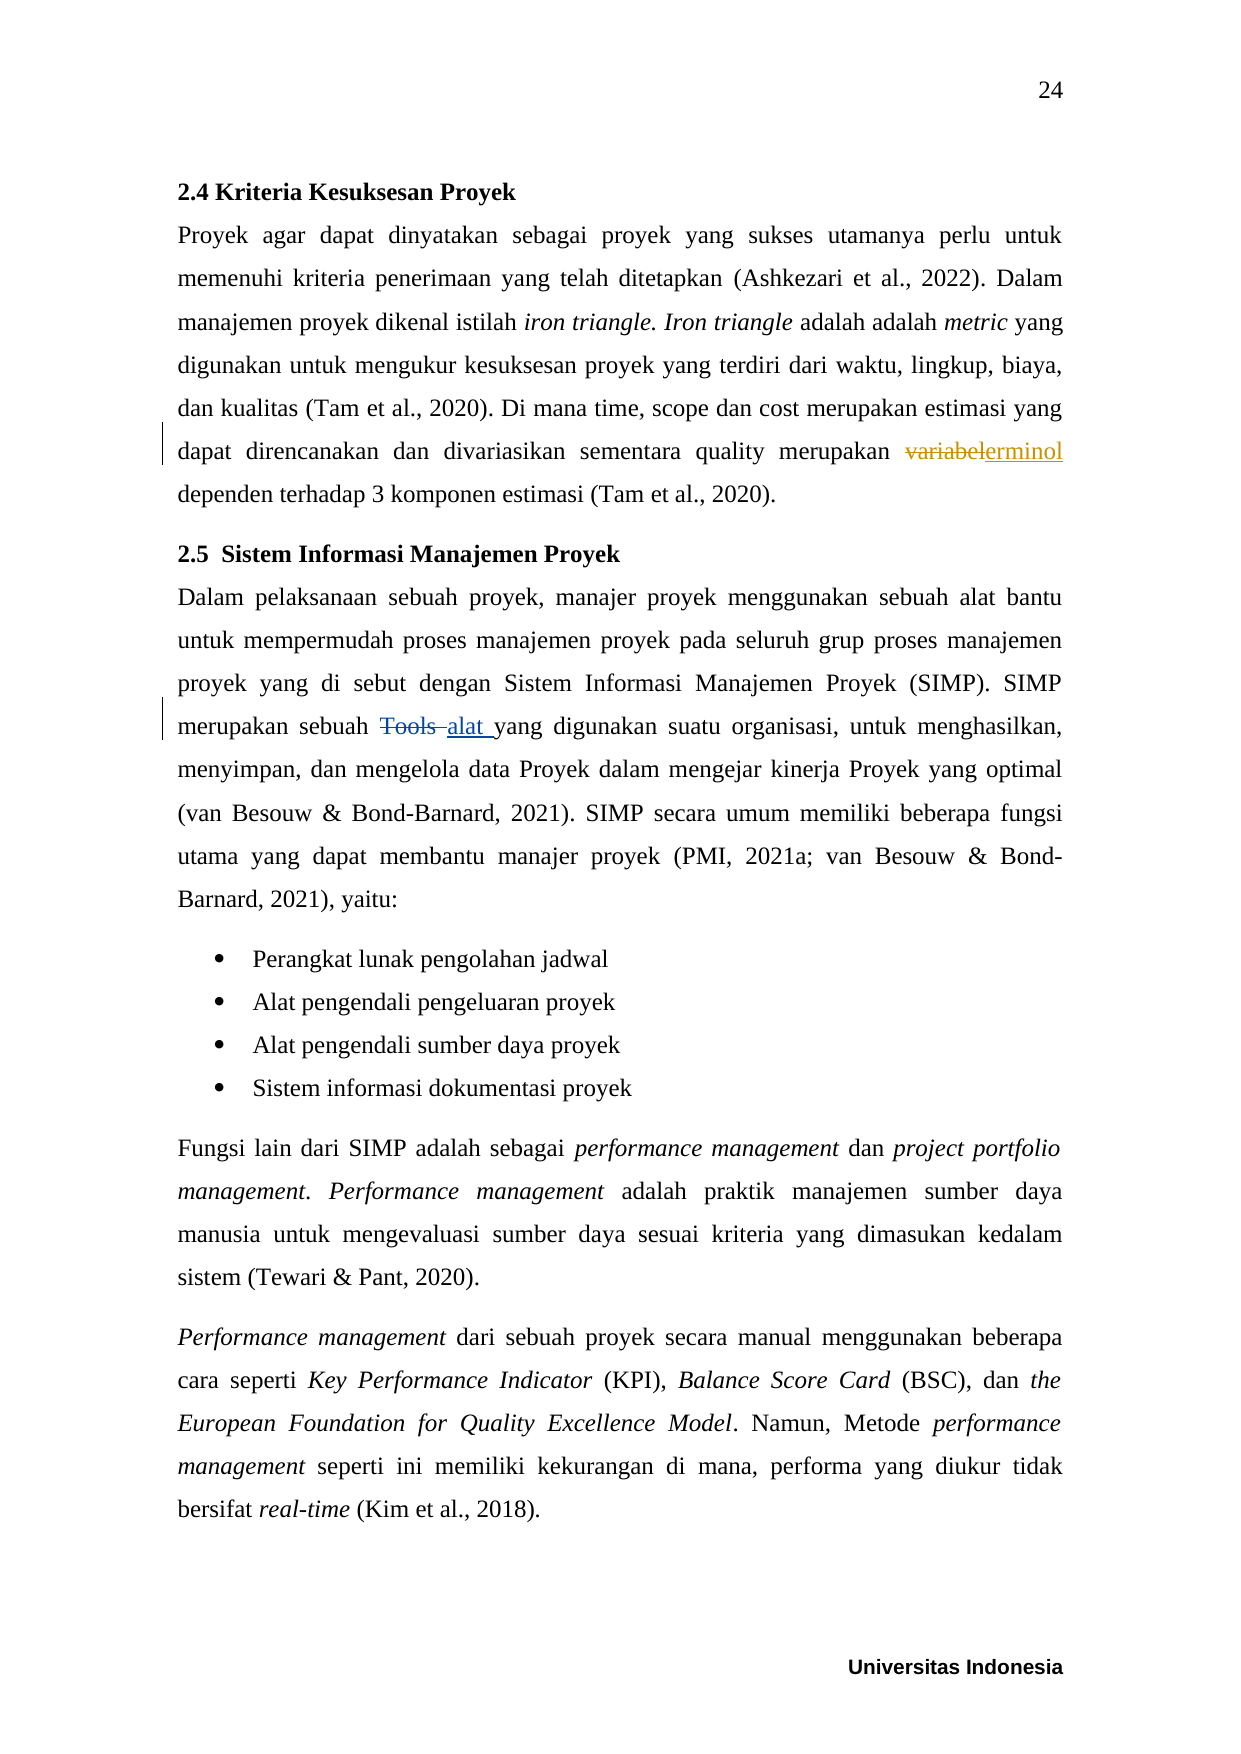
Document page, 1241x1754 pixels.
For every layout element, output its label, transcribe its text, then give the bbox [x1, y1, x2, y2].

list Sistem informasi dokumentasi proyek [215, 1073, 1063, 1102]
text Proyek agar dapat dinyatakan sebagai proyek yang sukses utamanya perlu untuk memenuhi kriteria penerimaan yang telah ditetapkan (Ashkezari et al., 2022). Dalam manajemen proyek dikenal istilah iron triangle. Iron triangle adalah adalah metric yang digunakan untuk mengukur kesuksesan proyek yang terdiri dari waktu, lingkup, biaya, dan kualitas (Tam et al., 2020). Di mana time, scope dan cost merupakan estimasi yang dapat direncanakan dan divariasikan sementara quality merupakan dependen terhadap 3 komponen estimasi (Tam et al., 2020). [177, 220, 1063, 508]
text Performance management dari sebuah proyek secara manual menggunakan beberapa cara seperti Key Performance Indicator (KPI), Balance Score Card (BSC), dan the European Foundation for Quality Excellence Model. Namun, Metode performance management seperti ini memiliki kekurangan di mana, performa yang diukur tidak bersifat real-time (Kim et al., 2018). [177, 1322, 1063, 1523]
text Dalam pelaksanaan sebuah proyek, manajer proyek menggunakan sebuah alat bantu untuk mempermudah proses manajemen proyek pada seluruh grup proses manajemen proyek yang di sebut dengan Sistem Informasi Manajemen Proyek (SIMP). SIMP merupakan sebuah yang digunakan suatu organisasi, untuk menghasilkan, menyimpan, dan mengelola data Proyek dalam mengejar kinerja Proyek yang optimal (van Besouw & Bond-Barnard, 2021). SIMP secara umum memiliki beberapa fungsi utama yang dapat membantu manajer proyek (PMI, 2021a; van Besouw & Bond-Barnard, 2021), yaitu: [177, 582, 1063, 913]
subtitle Kriteria Kesuksesan Proyek [177, 177, 1063, 206]
subtitle Sistem Informasi Manajemen Proyek [177, 539, 1063, 568]
list Alat pengendali pengeluaran proyek [215, 987, 1063, 1016]
list Alat pengendali sumber daya proyek [215, 1030, 1063, 1059]
list Perangkat lunak pengolahan jadwal [215, 944, 1063, 972]
text Fungsi lain dari SIMP adalah sebagai performance management dan project portfolio management. Performance management adalah praktik manajemen sumber daya manusia untuk mengevaluasi sumber daya sesuai kriteria yang dimasukan kedalam sistem (Tewari & Pant, 2020). [177, 1133, 1063, 1291]
